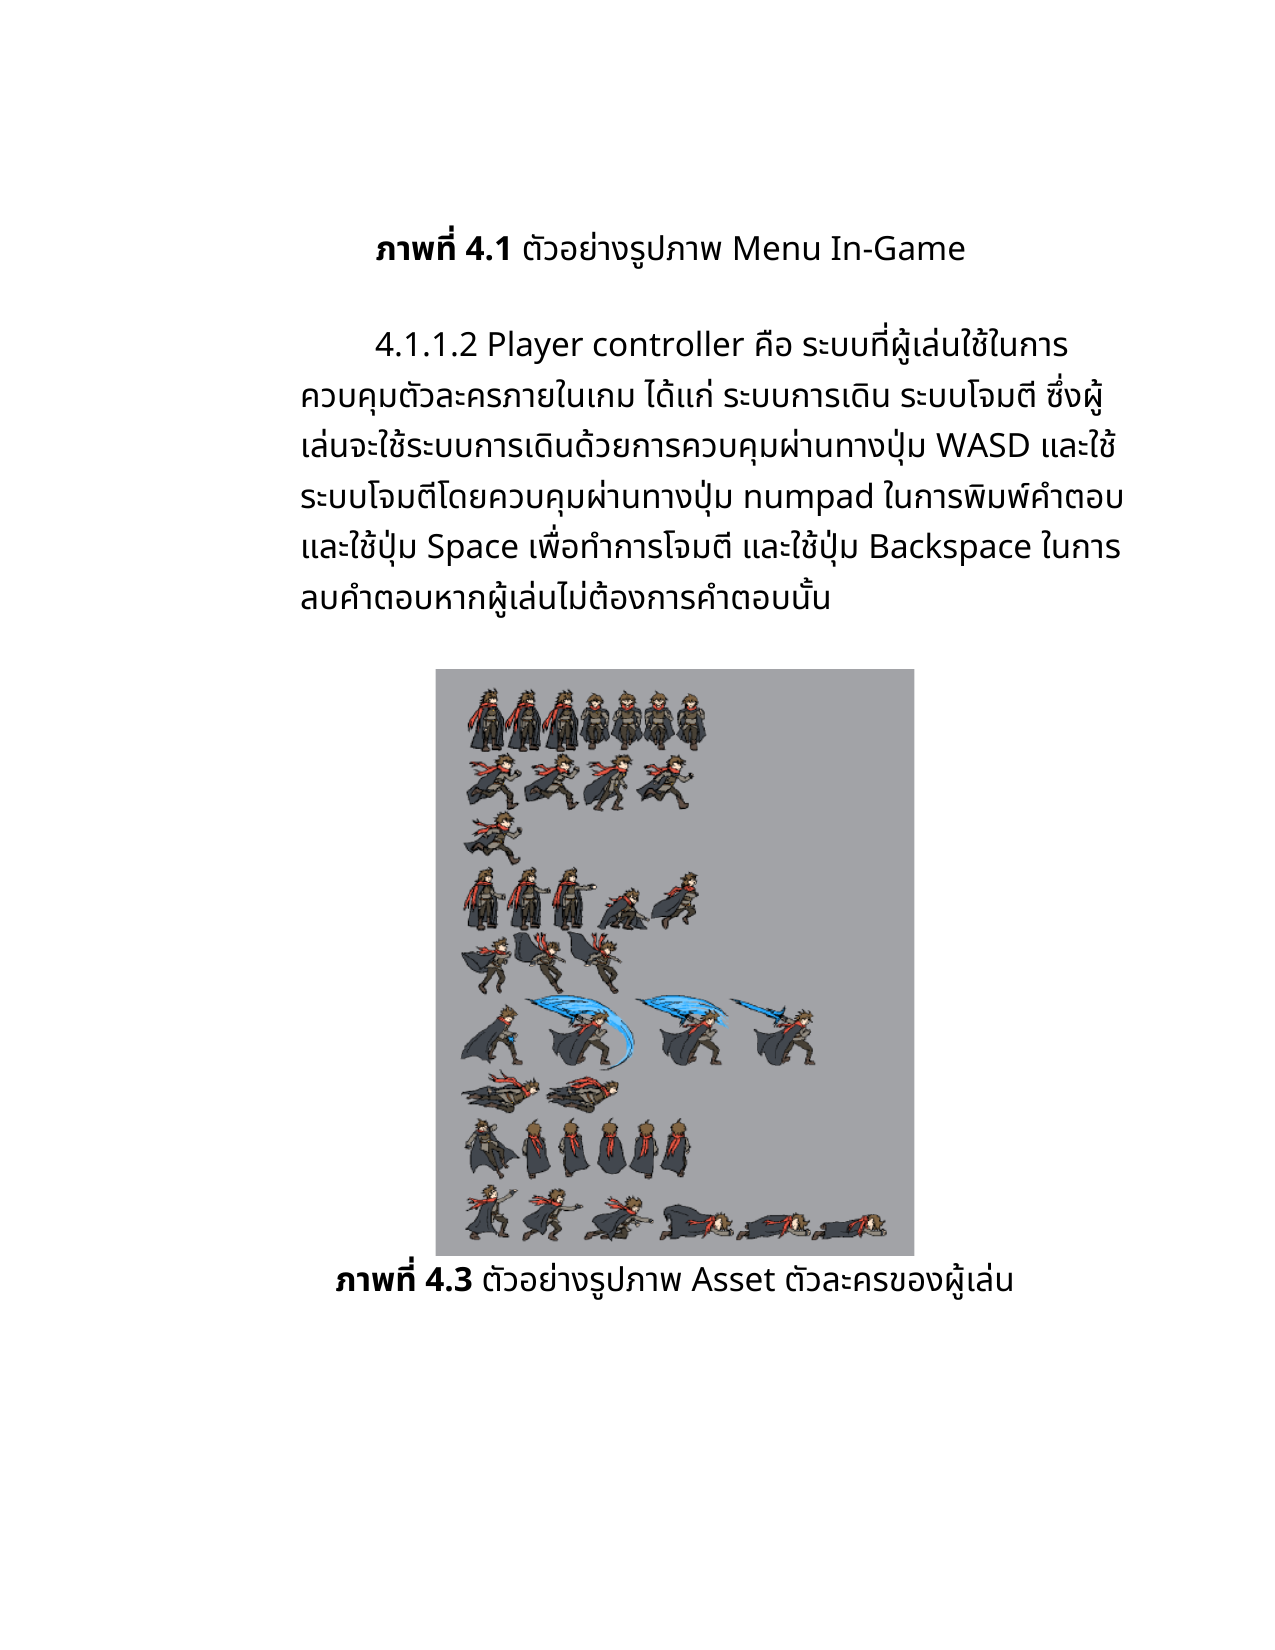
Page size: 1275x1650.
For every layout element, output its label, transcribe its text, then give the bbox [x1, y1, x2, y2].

text ภาพที่ 4.1 ตัวอย่างรูปภาพ Menu In-Game [225, 225, 1125, 276]
text 4.1.1.2 Player controller คือ ระบบที่ผู้เล่นใช้ในการควบคุมตัวละครภายในเกม ได้แก่ ระบบการเดิน ระบบโจมตี ซึ่งผู้เล่นจะใช้ระบบการเดินด้วยการควบคุมผ่านทางปุ่ม WASD และใช้ระบบโจมตีโดยควบคุมผ่านทางปุ่ม numpad ในการพิมพ์คำตอบและใช้ปุ่ม Space เพื่อทำการโจมตี และใช้ปุ่ม Backspace ในการลบคำตอบหากผู้เล่นไม่ต้องการคำตอบนั้น [300, 321, 1125, 624]
text ภาพที่ 4.3 ตัวอย่างรูปภาพ Asset ตัวละครของผู้เล่น [225, 1256, 1125, 1307]
picture [435, 669, 915, 1256]
